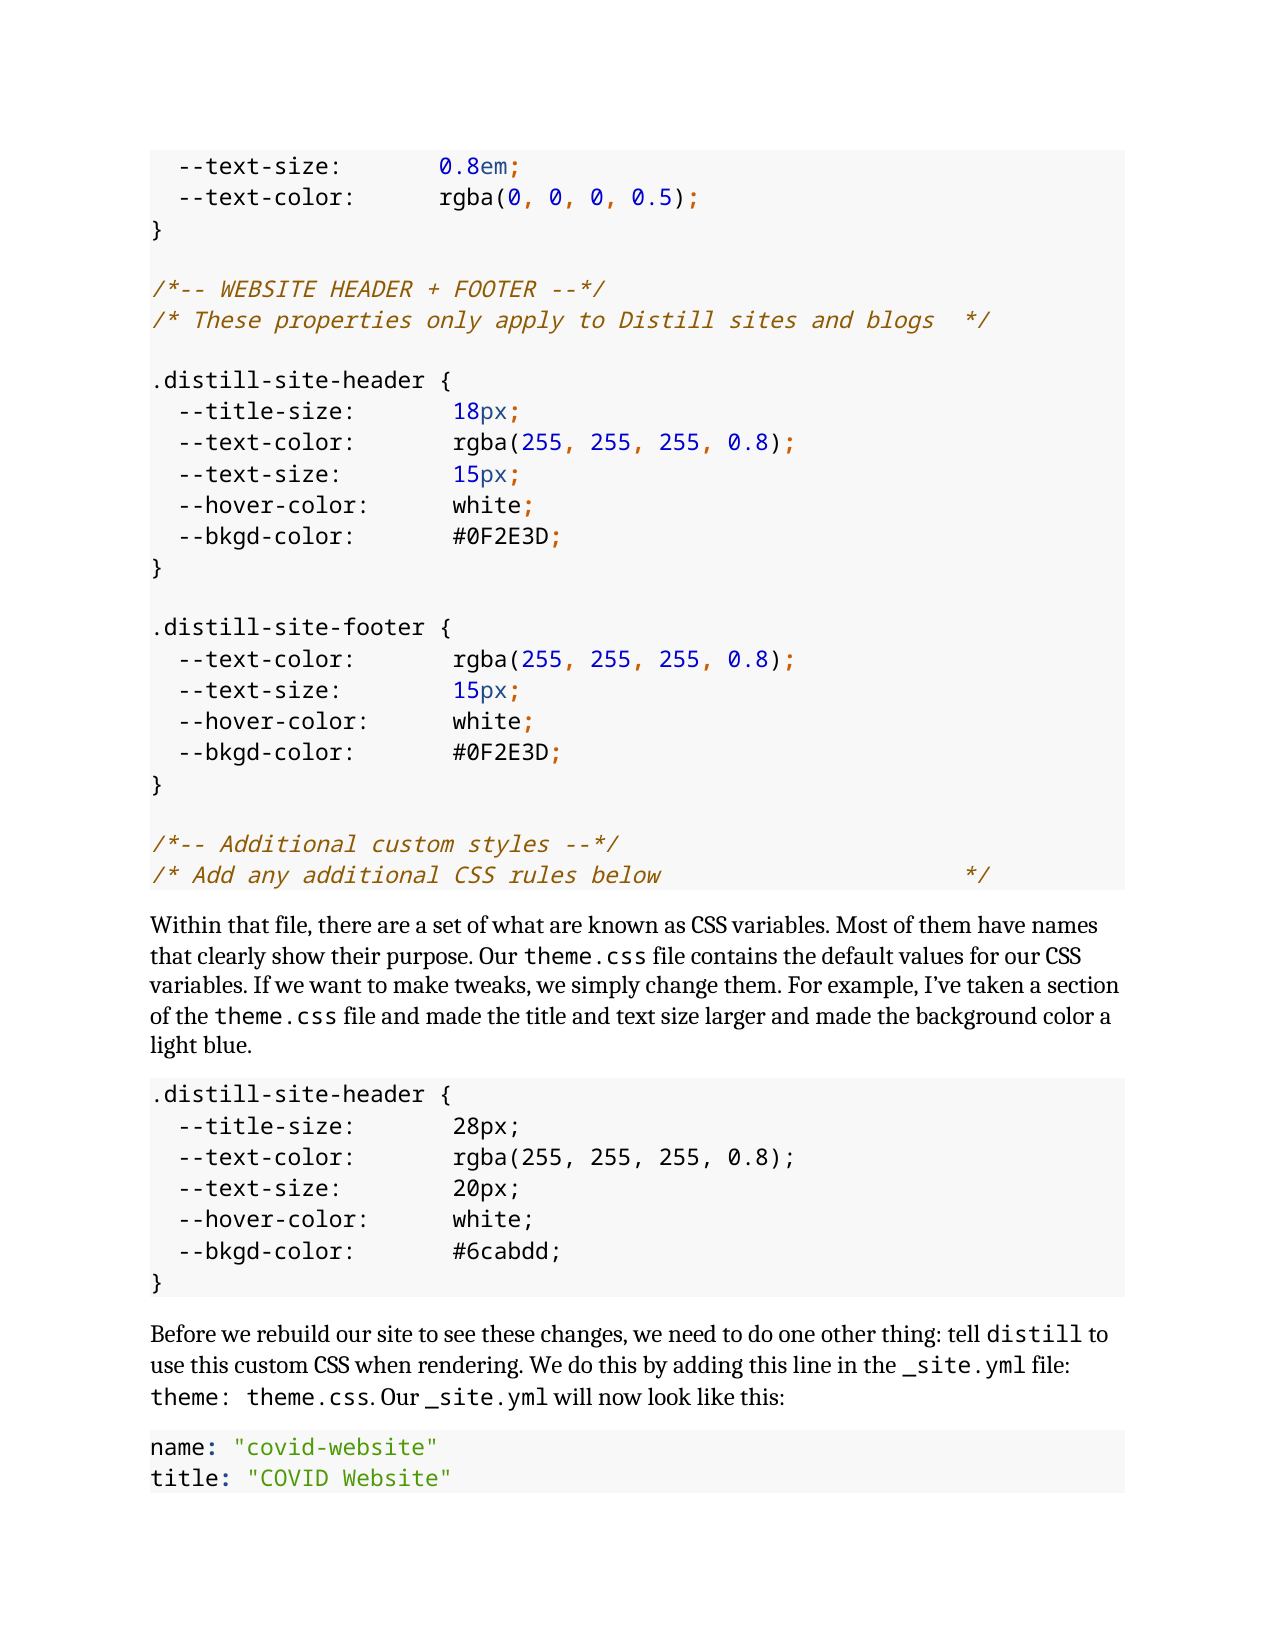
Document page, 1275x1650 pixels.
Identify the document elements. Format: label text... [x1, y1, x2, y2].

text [150, 150, 1125, 890]
text Before we rebuild our site to see these changes, we need to do one other thing: tell distill to use this custom CSS when rendering. We do this by adding this line in the _site.yml file: theme: theme.css. Our _site.yml will now look like this: [150, 1318, 1125, 1412]
text Within that file, there are a set of what are known as CSS variables. Most of them have names that clearly show their purpose. Our theme.css file contains the default values for our CSS variables. If we want to make tweaks, we simply change them. For example, I’ve taken a section of the theme.css file and made the title and text size larger and made the background color a light blue. [150, 911, 1125, 1059]
text .distill-site-header { --title-size: 28px; --text-color: rgba(255, 255, 255, 0.8); --text-size: 20px; --hover-color: white; --bkgd-color: #6cabdd; } [150, 1078, 1125, 1297]
